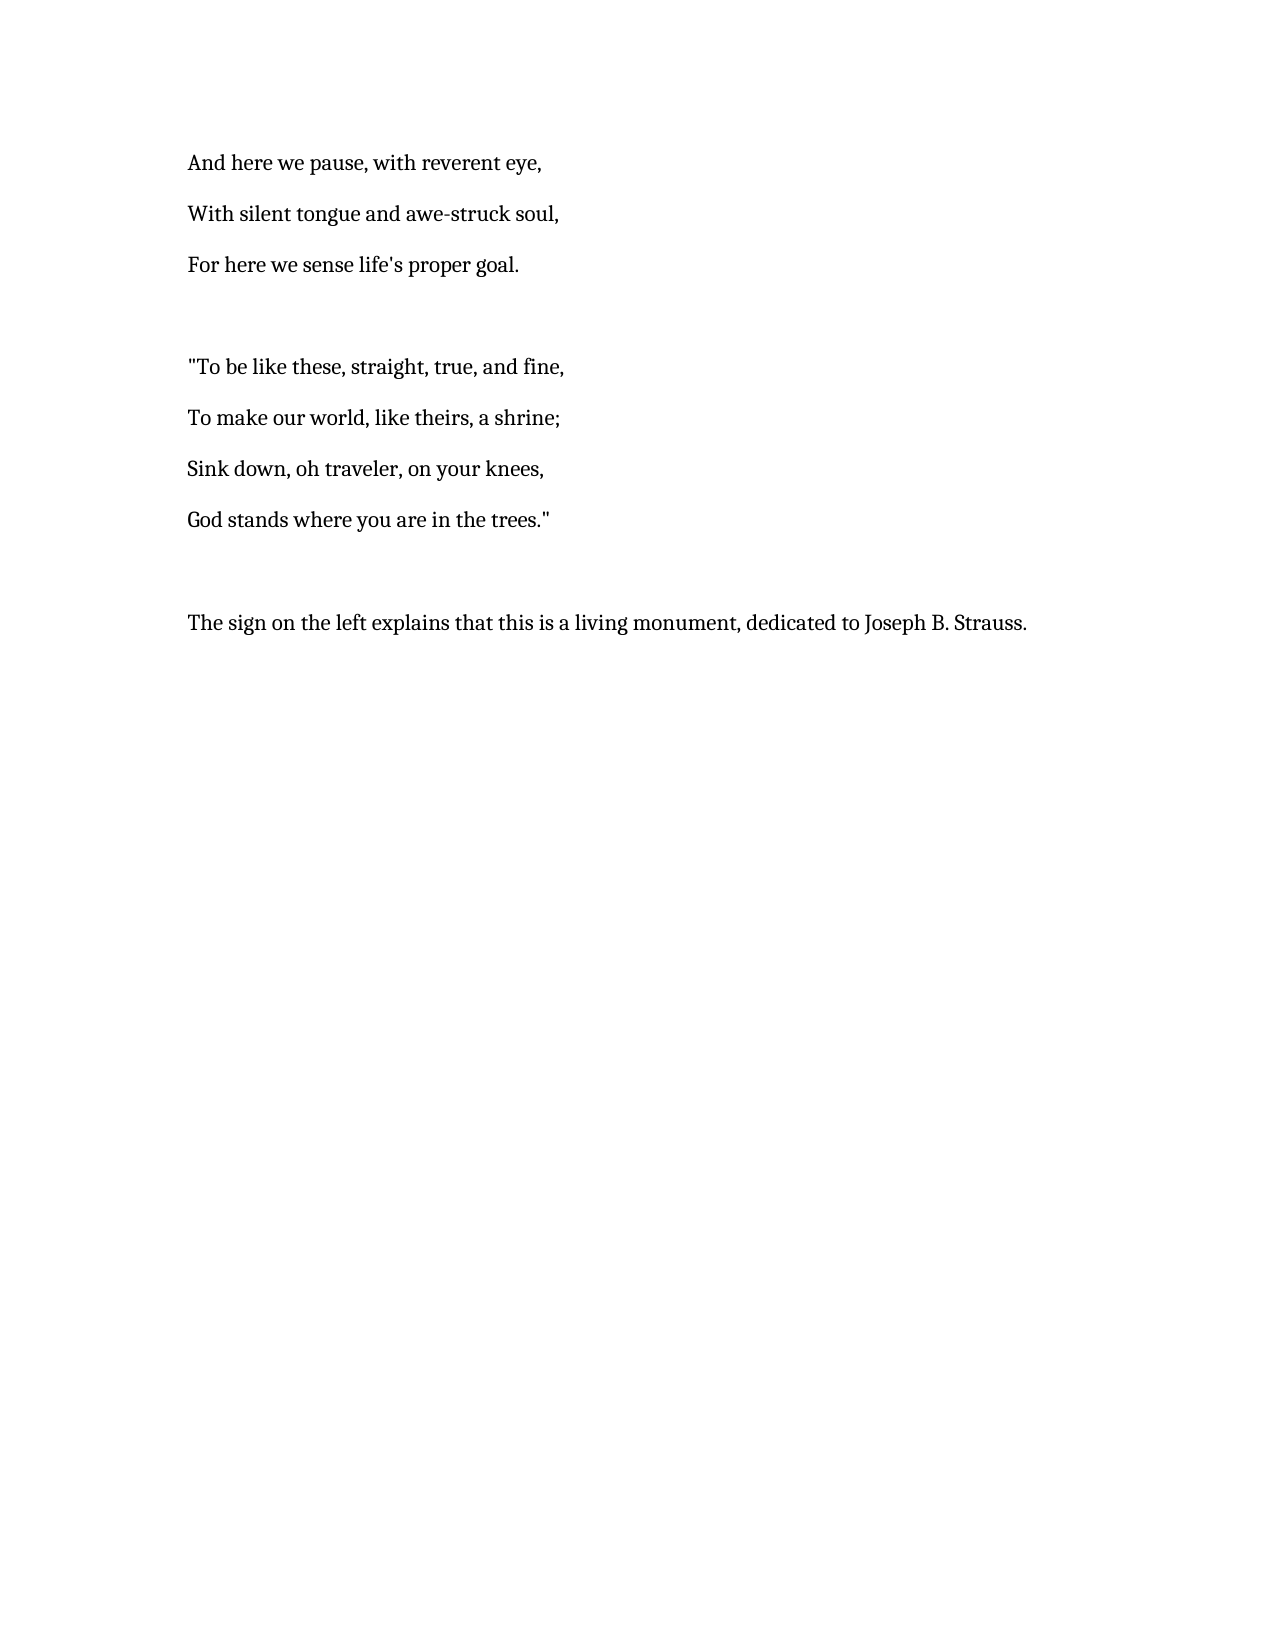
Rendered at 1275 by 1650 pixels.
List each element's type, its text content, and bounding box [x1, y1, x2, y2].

text Sink down, oh traveler, on your knees, [187, 456, 1087, 483]
text And here we pause, with reverent eye, [187, 150, 1087, 176]
text For here we sense life's proper goal. [187, 252, 1087, 278]
text The sign on the left explains that this is a living monument, dedicated to Joseph B. Strauss. [187, 609, 1087, 636]
text God stands where you are in the trees." [187, 507, 1087, 534]
text "To be like these, straight, true, and fine, [187, 354, 1087, 381]
text With silent tongue and awe-struck soul, [187, 201, 1087, 227]
text To make our world, like theirs, a shrine; [187, 405, 1087, 432]
